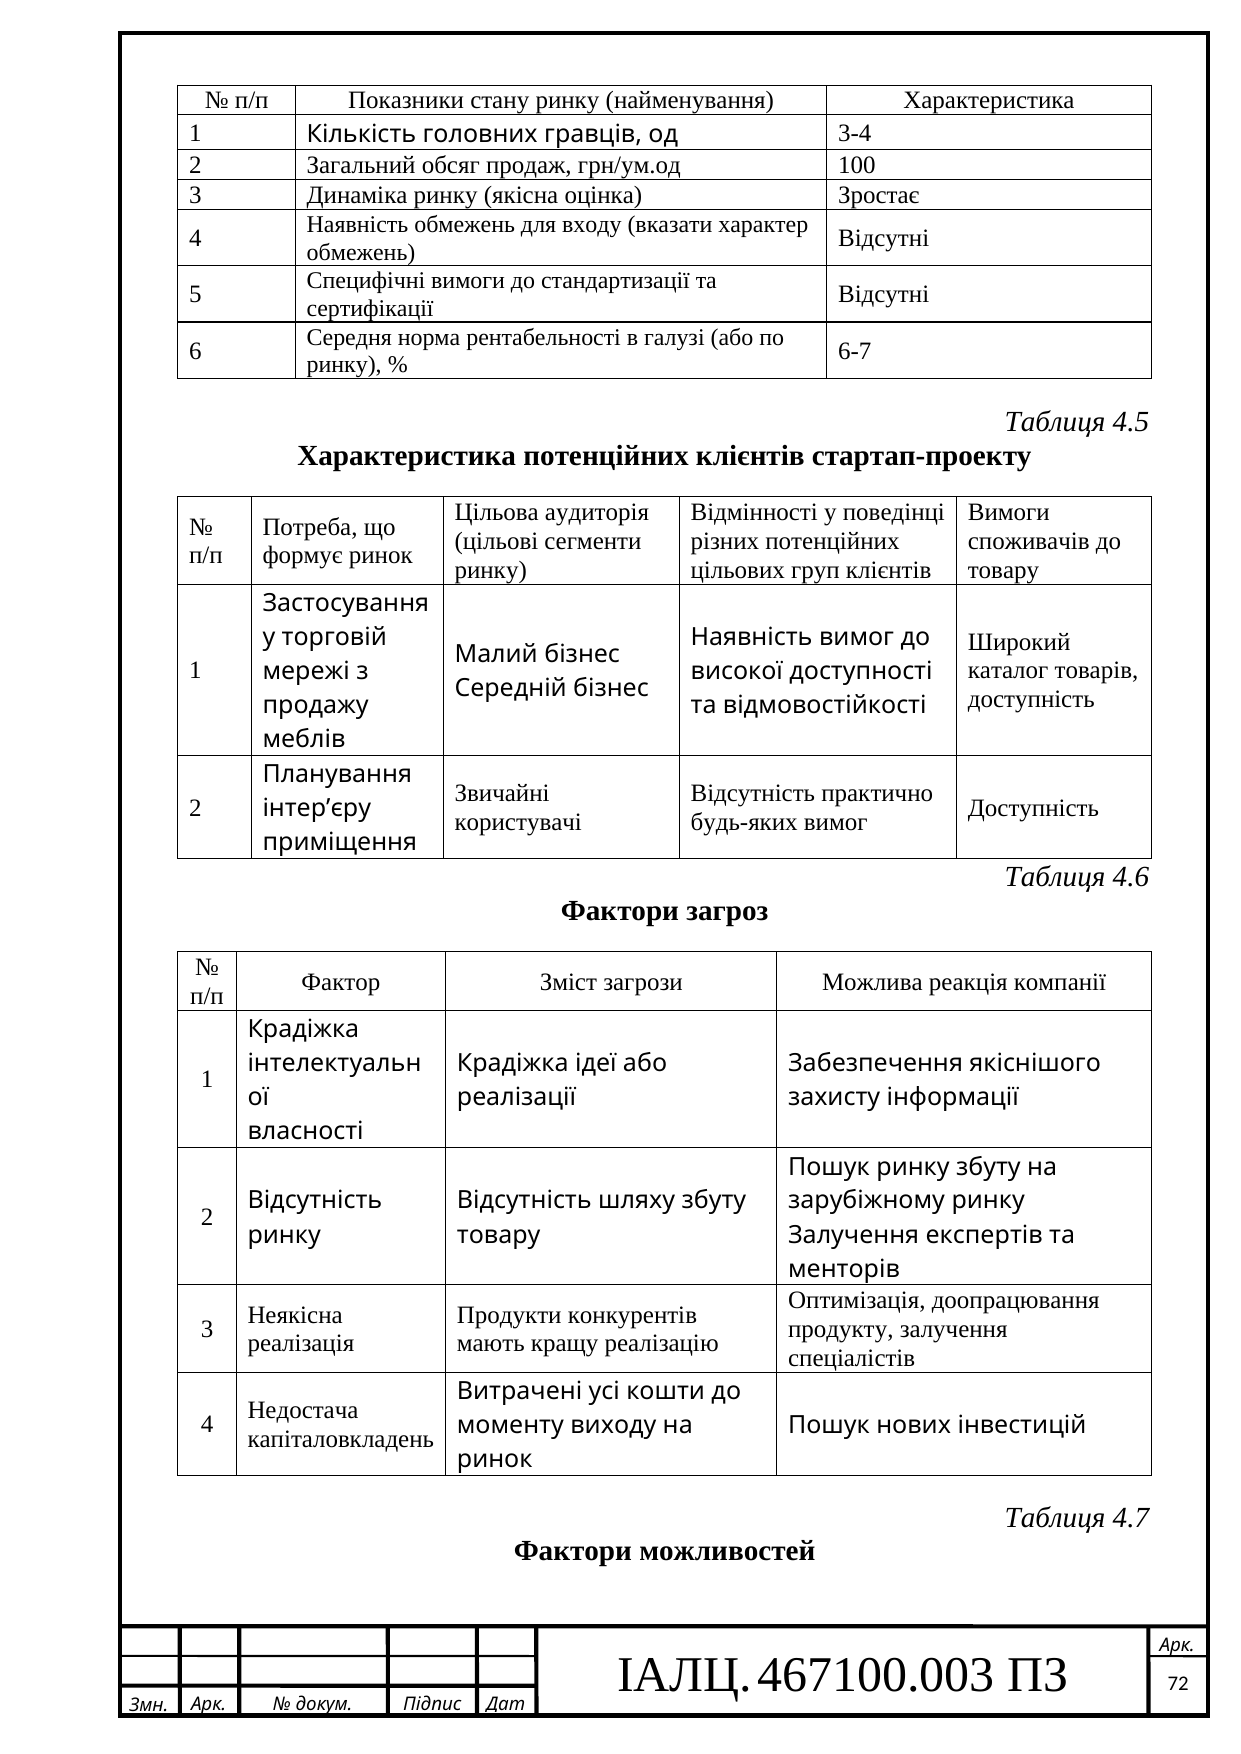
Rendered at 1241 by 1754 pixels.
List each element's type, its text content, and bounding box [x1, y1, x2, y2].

table_cell 100 [827, 150, 1151, 179]
table_header Вимоги споживачів до товару [957, 497, 1151, 583]
table_cell Наявність обмежень для входу (вказати характер обмежень) [296, 210, 826, 265]
table_header Цільова аудиторія (цільові сегменти ринку) [444, 497, 679, 583]
table_cell 2 [178, 1148, 236, 1284]
table_header Характеристика [827, 86, 1151, 114]
text Таблиця 4.7 [177, 1500, 1152, 1533]
table_cell 6-7 [827, 323, 1151, 378]
table_cell Застосування у торговій мережі з продажу меблів [252, 585, 443, 755]
table_header Можлива реакція компанії [777, 952, 1151, 1010]
table_cell Неякісна реалізація [237, 1285, 445, 1372]
table_cell Відсутність практично будь-яких вимог [680, 756, 956, 858]
text Таблиця 4.5 [177, 404, 1152, 438]
table_header № п/п [178, 86, 295, 114]
table_cell Кількість головних гравців, од [296, 115, 826, 149]
text Фактори загроз [177, 893, 1152, 926]
table_cell Зростає [827, 180, 1151, 209]
table_header Потреба, що формує ринок [252, 497, 443, 583]
table_cell Загальний обсяг продаж, грн/ум.од [296, 150, 826, 179]
table_cell Забезпечення якіснішого захисту інформації [777, 1011, 1151, 1147]
text Таблиця 4.6 [177, 859, 1152, 893]
table_cell Динаміка ринку (якісна оцінка) [296, 180, 826, 209]
table_cell Відсутність шляху збуту товару [446, 1148, 776, 1284]
table_cell Звичайні користувачі [444, 756, 679, 858]
table_cell Оптимізація, доопрацювання продукту, залучення спеціалістів [777, 1285, 1151, 1372]
table_cell Доступність [957, 756, 1151, 858]
table_cell Специфічні вимоги до стандартизації та сертифікації [296, 266, 826, 321]
table_cell 5 [178, 266, 295, 321]
table_cell Середня норма рентабельності в галузі (або по ринку), % [296, 323, 826, 378]
table_cell 4 [178, 1373, 236, 1475]
table_header Показники стану ринку (найменування) [296, 86, 826, 114]
table_cell 2 [178, 150, 295, 179]
table_cell Пошук нових інвестицій [777, 1373, 1151, 1475]
table_cell Малий бізнес Середній бізнес [444, 585, 679, 755]
text Характеристика потенційних клієнтів стартап-проекту [177, 438, 1152, 471]
table_header № п/п [178, 952, 236, 1010]
text Фактори можливостей [177, 1533, 1152, 1567]
table_header Фактор [237, 952, 445, 1010]
table_cell Відсутні [827, 210, 1151, 265]
table_cell Відсутність ринку [237, 1148, 445, 1284]
table_cell 1 [178, 115, 295, 149]
table_cell 3-4 [827, 115, 1151, 149]
table_cell Недостача капіталовкладень [237, 1373, 445, 1475]
table_cell Пошук ринку збуту на зарубіжному ринку Залучення експертів та менторів [777, 1148, 1151, 1284]
table_cell Витрачені усі кошти до моменту виходу на ринок [446, 1373, 776, 1475]
table_cell Відсутні [827, 266, 1151, 321]
table_cell Планування інтер’єру приміщення [252, 756, 443, 858]
table_header Відмінності у поведінці різних потенційних цільових груп клієнтів [680, 497, 956, 583]
table_cell 1 [178, 1011, 236, 1147]
table_cell 2 [178, 756, 251, 858]
table_cell Продукти конкурентів мають кращу реалізацію [446, 1285, 776, 1372]
table_cell Широкий каталог товарів, доступність [957, 585, 1151, 755]
table_cell Наявність вимог до високої доступності та відмовостійкості [680, 585, 956, 755]
table_cell 1 [178, 585, 251, 755]
table_cell 3 [178, 1285, 236, 1372]
table_cell Крадіжка інтелектуальної власності [237, 1011, 445, 1147]
table_cell Крадіжка ідеї або реалізації [446, 1011, 776, 1147]
table_cell 3 [178, 180, 295, 209]
table_header Зміст загрози [446, 952, 776, 1010]
table_cell 4 [178, 210, 295, 265]
table_header № п/п [178, 497, 251, 583]
table_cell 6 [178, 323, 295, 378]
